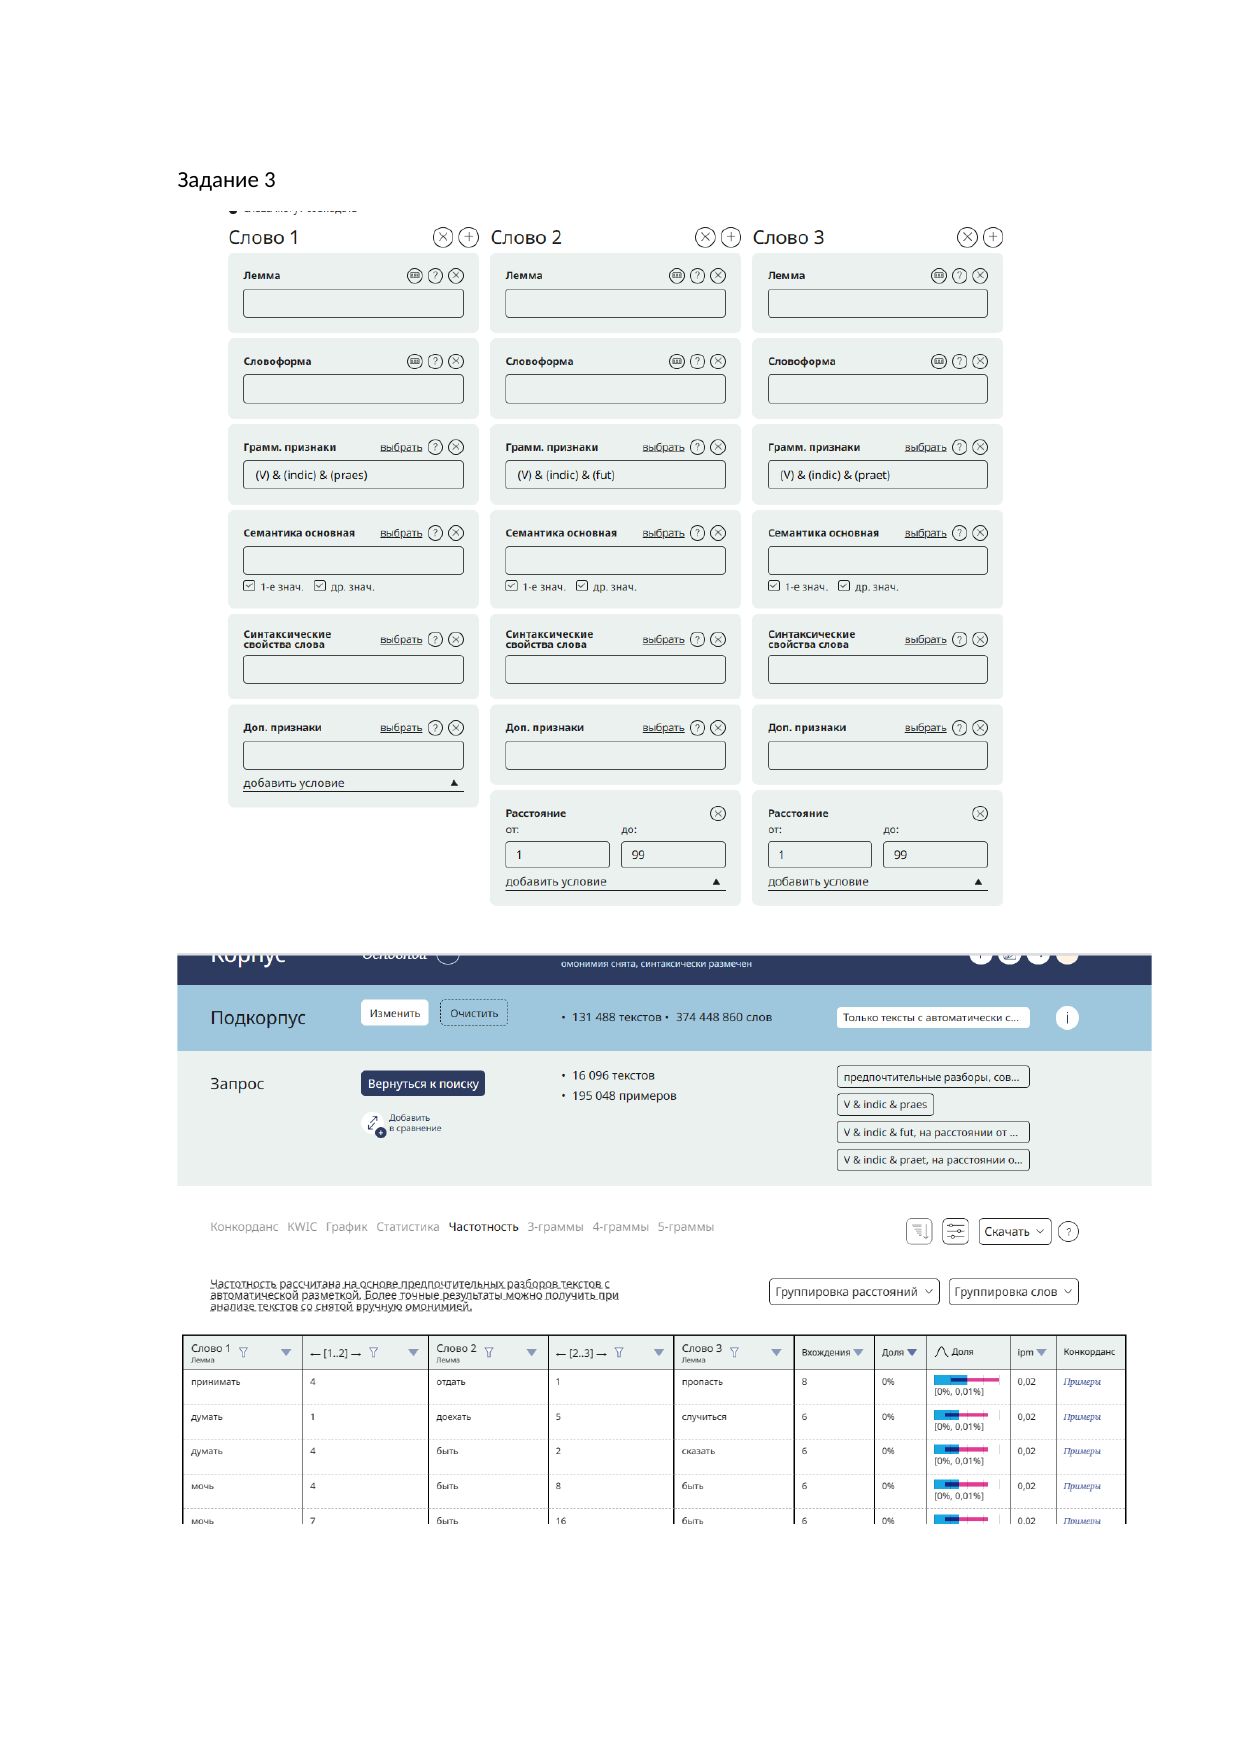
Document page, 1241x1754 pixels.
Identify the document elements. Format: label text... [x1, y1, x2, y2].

picture [177, 211, 1152, 952]
text Задание 3 [177, 165, 1152, 193]
picture [177, 953, 1152, 1524]
